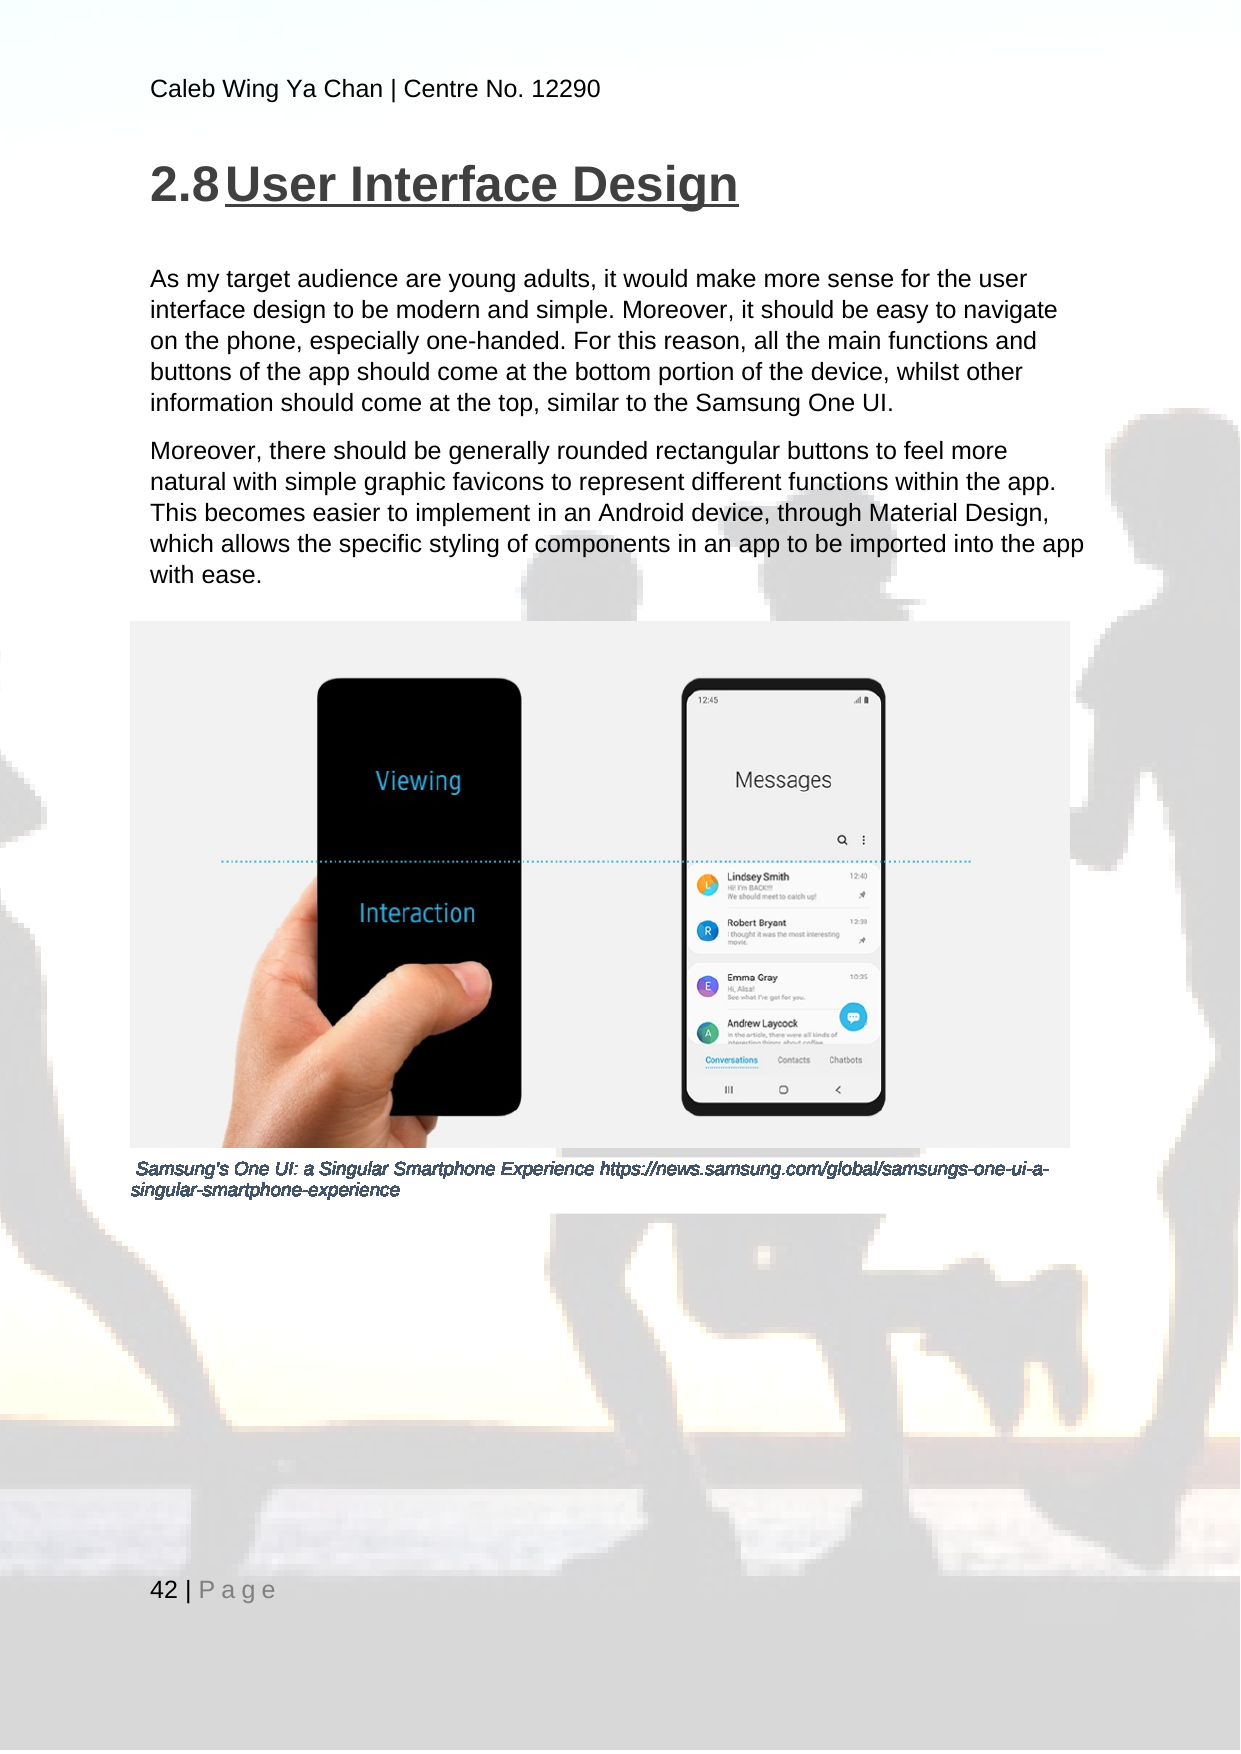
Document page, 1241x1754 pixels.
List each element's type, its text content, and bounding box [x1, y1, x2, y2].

text As my target audience are young adults, it would make more sense for the user interface design to be modern and simple. Moreover, it should be easy to navigate on the phone, especially one-handed. For this reason, all the main functions and buttons of the app should come at the bottom portion of the device, whilst other information should come at the top, similar to the Samsung One UI. [150, 264, 1090, 417]
subtitle User Interface Design [150, 154, 1090, 212]
picture [130, 621, 1070, 1148]
text Moreover, there should be generally rounded rectangular buttons to feel more natural with simple graphic favicons to represent different functions within the app. This becomes easier to implement in an Android device, through Material Design, which allows the specific styling of components in an app to be imported into the app with ease. [150, 436, 1090, 589]
